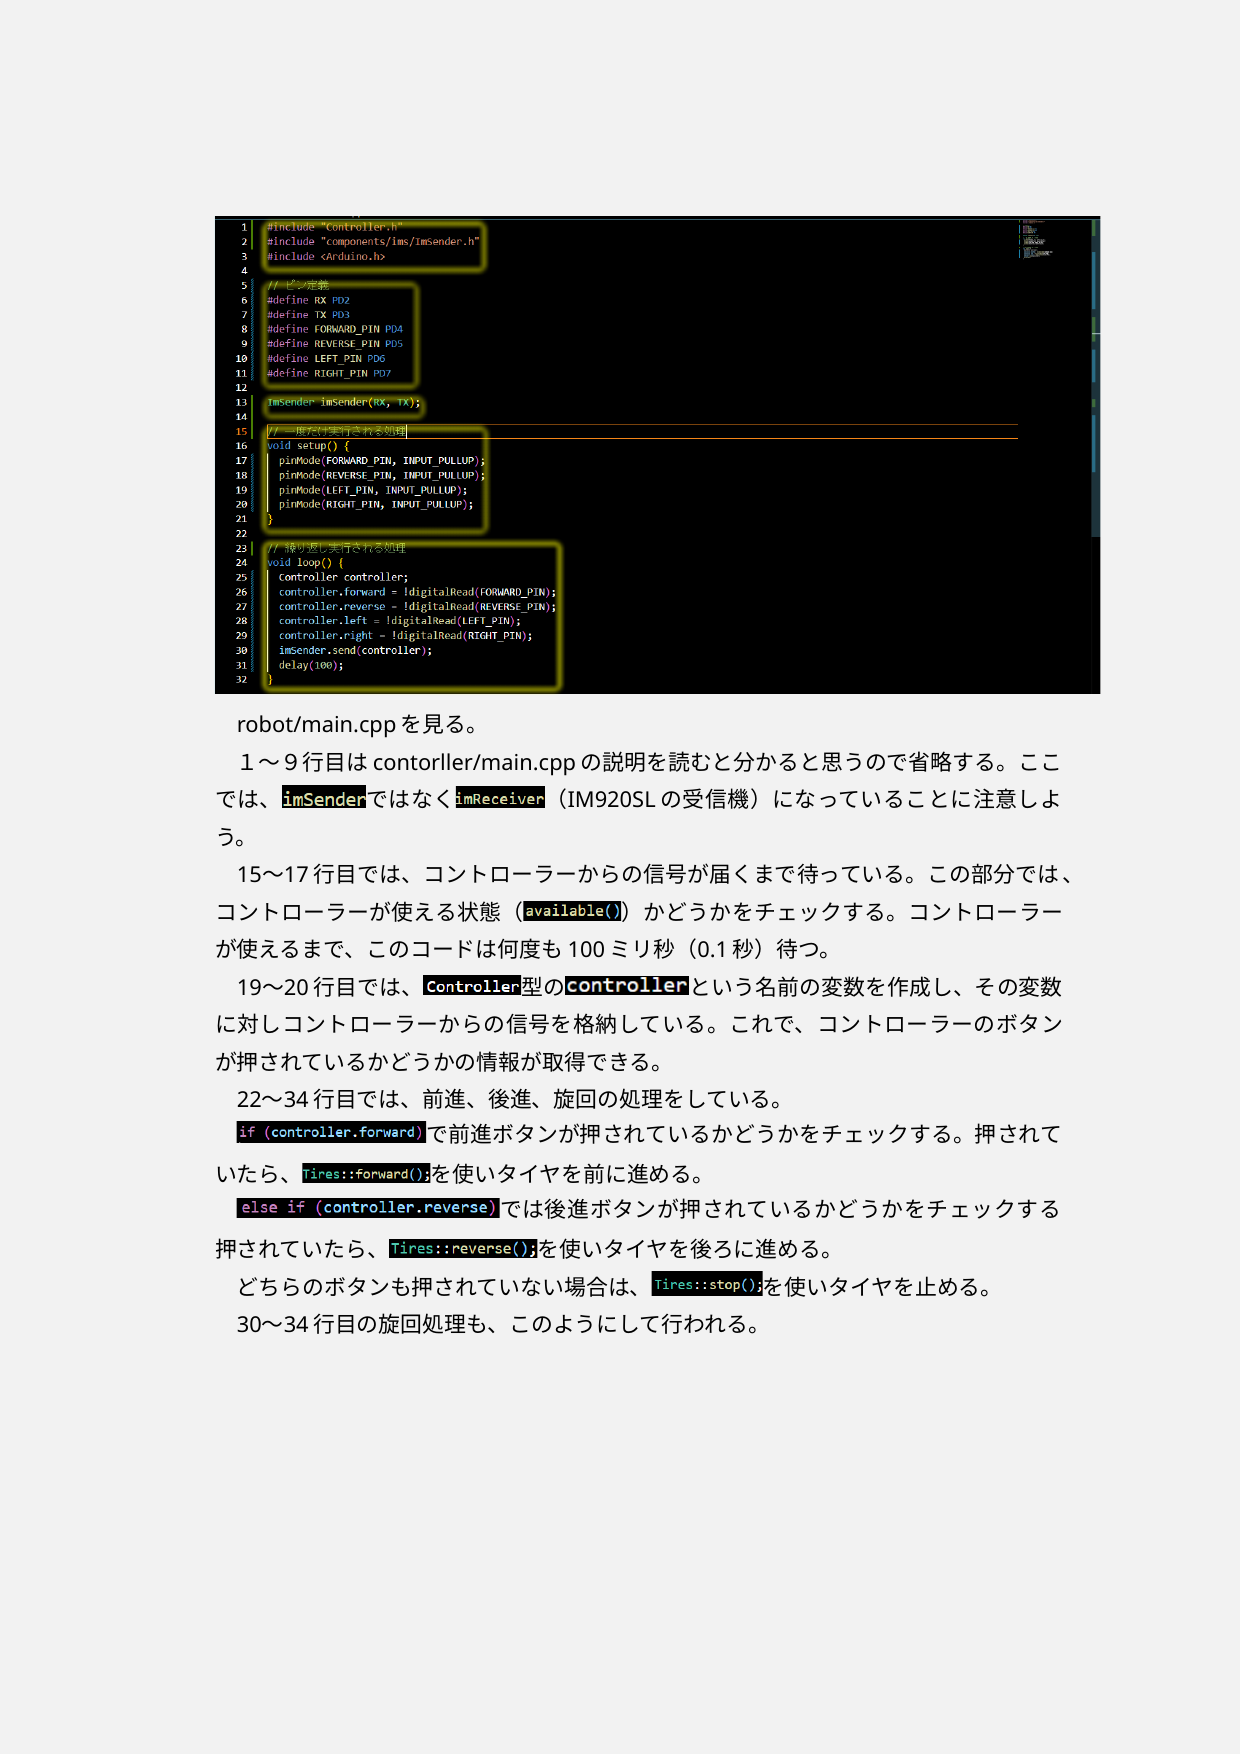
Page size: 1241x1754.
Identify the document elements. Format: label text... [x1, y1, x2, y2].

list どちらのボタンも押されていない場合は、を使いタイヤを止める。 [215, 1267, 1063, 1304]
list １～９行目はcontorller/main.cppの説明を読むと分かると思うので省略する。ここでは、ではなく（IM920SLの受信機）になっていることに注意しよう。 [215, 742, 1063, 854]
list 19～20行目では、型のという名前の変数を作成し、その変数に対しコントローラーからの信号を格納している。これで、コントローラーのボタンが押されているかどうかの情報が取得できる。 [215, 967, 1063, 1079]
list では後進ボタンが押されているかどうかをチェックする。押されていたら、を使いタイヤを後ろに進める。 [215, 1192, 1063, 1267]
list で前進ボタンが押されているかどうかをチェックする。押されていたら、を使いタイヤを前に進める。 [215, 1117, 1063, 1192]
list 22～34行目では、前進、後進、旋回の処理をしている。 [215, 1079, 1063, 1117]
list 15～17行目では、コントローラーからの信号が届くまで待っている。この部分では、コントローラーが使える状態（）かどうかをチェックする。コントローラーが使えるまで、このコードは何度も100ミリ秒（0.1秒）待つ。 [215, 854, 1063, 967]
list 30～34行目の旋回処理も、このようにして行われる。 [215, 1304, 1063, 1342]
list robot/main.cppを見る。 [215, 704, 1063, 742]
